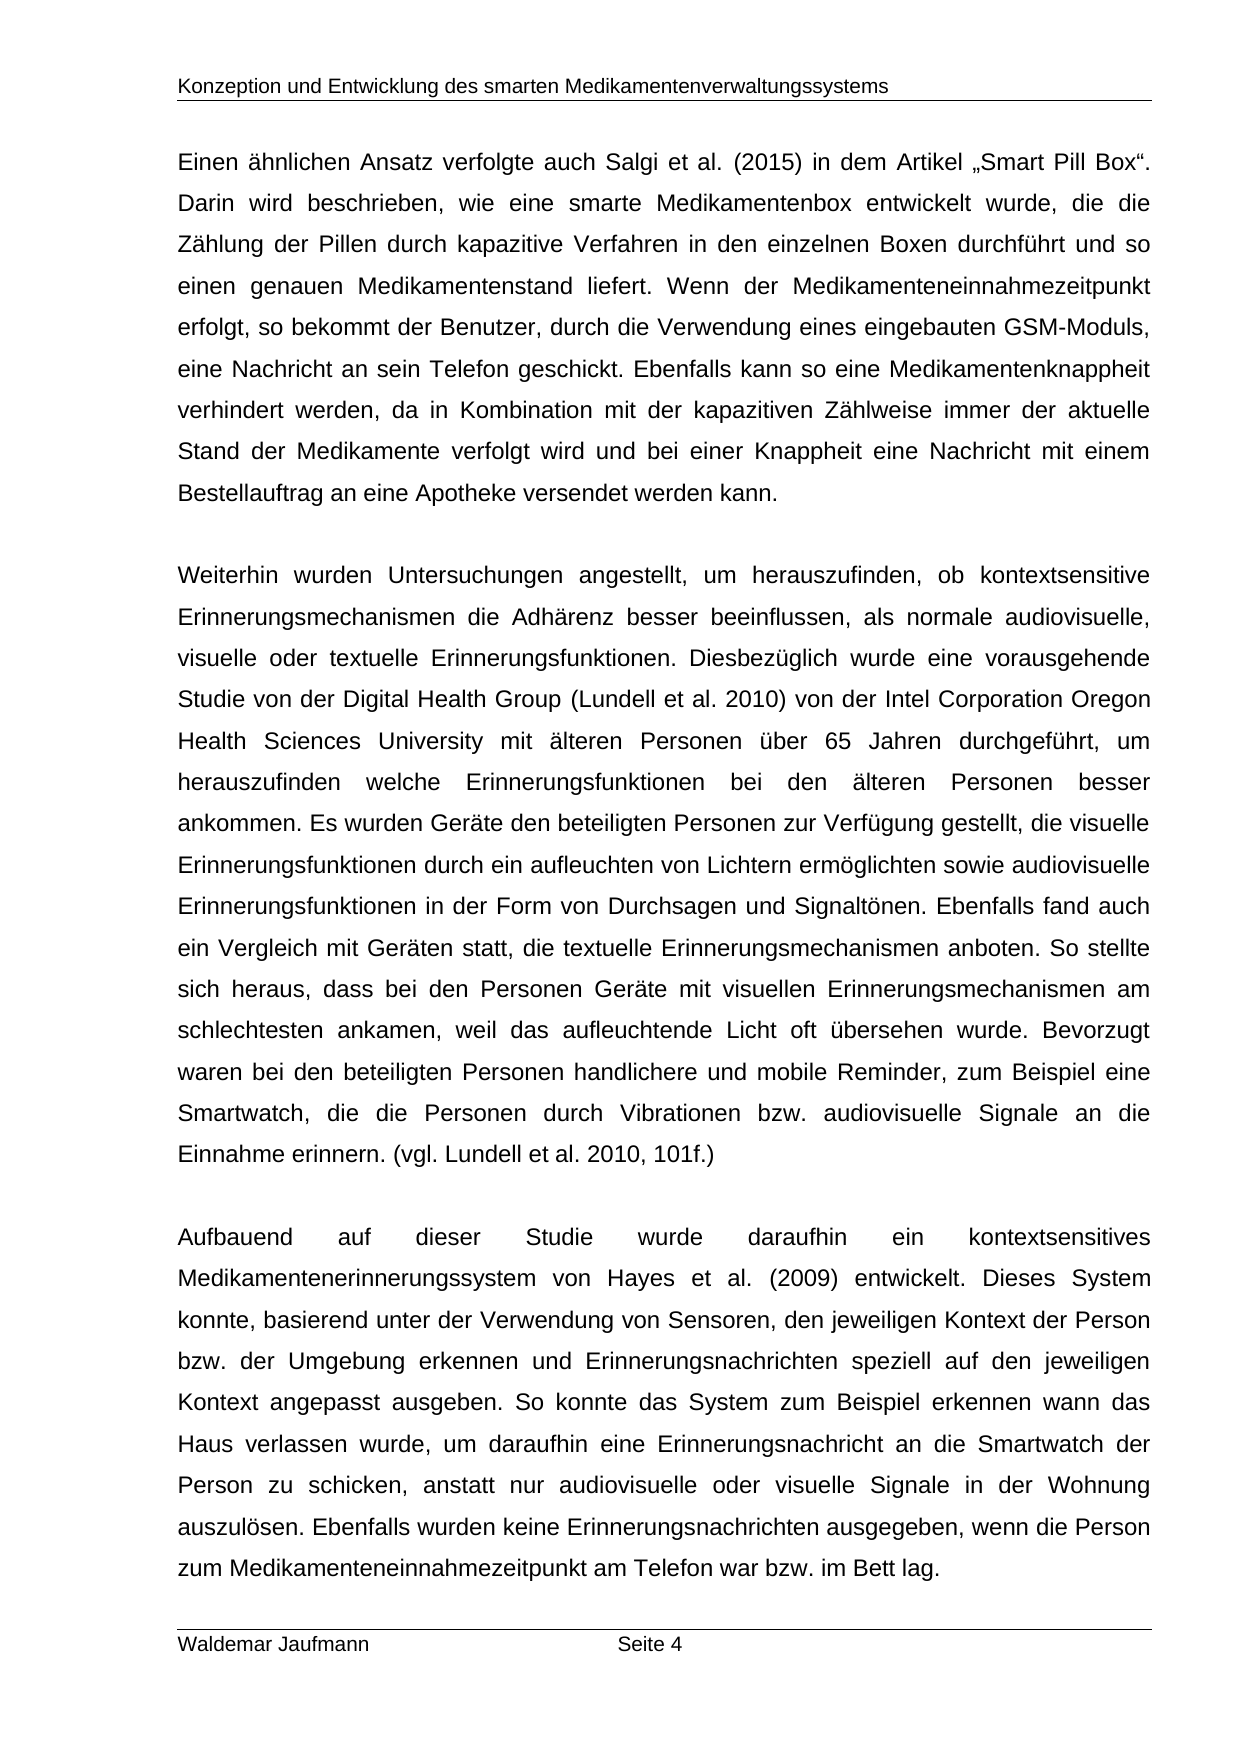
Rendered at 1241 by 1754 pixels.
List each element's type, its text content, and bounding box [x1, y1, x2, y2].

text Weiterhin wurden Untersuchungen angestellt, um herauszufinden, ob kontextsensitive Erinnerungsmechanismen die Adhärenz besser beeinflussen, als normale audiovisuelle, visuelle oder textuelle Erinnerungsfunktionen. Diesbezüglich wurde eine vorausgehende Studie von der Digital Health Group (Lundell et al. 2010) von der Intel Corporation Oregon Health Sciences University mit älteren Personen über 65 Jahren durchgeführt, um herauszufinden welche Erinnerungsfunktionen bei den älteren Personen besser ankommen. Es wurden Geräte den beteiligten Personen zur Verfügung gestellt, die visuelle Erinnerungsfunktionen durch ein aufleuchten von Lichtern ermöglichten sowie audiovisuelle Erinnerungsfunktionen in der Form von Durchsagen und Signaltönen. Ebenfalls fand auch ein Vergleich mit Geräten statt, die textuelle Erinnerungsmechanismen anboten. So stellte sich heraus, dass bei den Personen Geräte mit visuellen Erinnerungsmechanismen am schlechtesten ankamen, weil das aufleuchtende Licht oft übersehen wurde. Bevorzugt waren bei den beteiligten Personen handlichere und mobile Reminder, zum Beispiel eine Smartwatch, die die Personen durch Vibrationen bzw. audiovisuelle Signale an die Einnahme erinnern. (vgl. Lundell et al. 2010, 101f.) [177, 561, 1152, 1168]
text Aufbauend auf dieser Studie wurde daraufhin ein kontextsensitives Medikamentenerinnerungssystem von Hayes et al. (2009) entwickelt. Dieses System konnte, basierend unter der Verwendung von Sensoren, den jeweiligen Kontext der Person bzw. der Umgebung erkennen und Erinnerungsnachrichten speziell auf den jeweiligen Kontext angepasst ausgeben. So konnte das System zum Beispiel erkennen wann das Haus verlassen wurde, um daraufhin eine Erinnerungsnachricht an die Smartwatch der Person zu schicken, anstatt nur audiovisuelle oder visuelle Signale in der Wohnung auszulösen. Ebenfalls wurden keine Erinnerungsnachrichten ausgegeben, wenn die Person zum Medikamenteneinnahmezeitpunkt am Telefon war bzw. im Bett lag. [177, 1223, 1152, 1581]
text Einen ähnlichen Ansatz verfolgte auch Salgi et al. (2015) in dem Artikel „Smart Pill Box“. Darin wird beschrieben, wie eine smarte Medikamentenbox entwickelt wurde, die die Zählung der Pillen durch kapazitive Verfahren in den einzelnen Boxen durchführt und so einen genauen Medikamentenstand liefert. Wenn der Medikamenteneinnahmezeitpunkt erfolgt, so bekommt der Benutzer, durch die Verwendung eines eingebauten GSM-Moduls, eine Nachricht an sein Telefon geschickt. Ebenfalls kann so eine Medikamentenknappheit verhindert werden, da in Kombination mit der kapazitiven Zählweise immer der aktuelle Stand der Medikamente verfolgt wird und bei einer Knappheit eine Nachricht mit einem Bestellauftrag an eine Apotheke versendet werden kann. [177, 148, 1152, 506]
